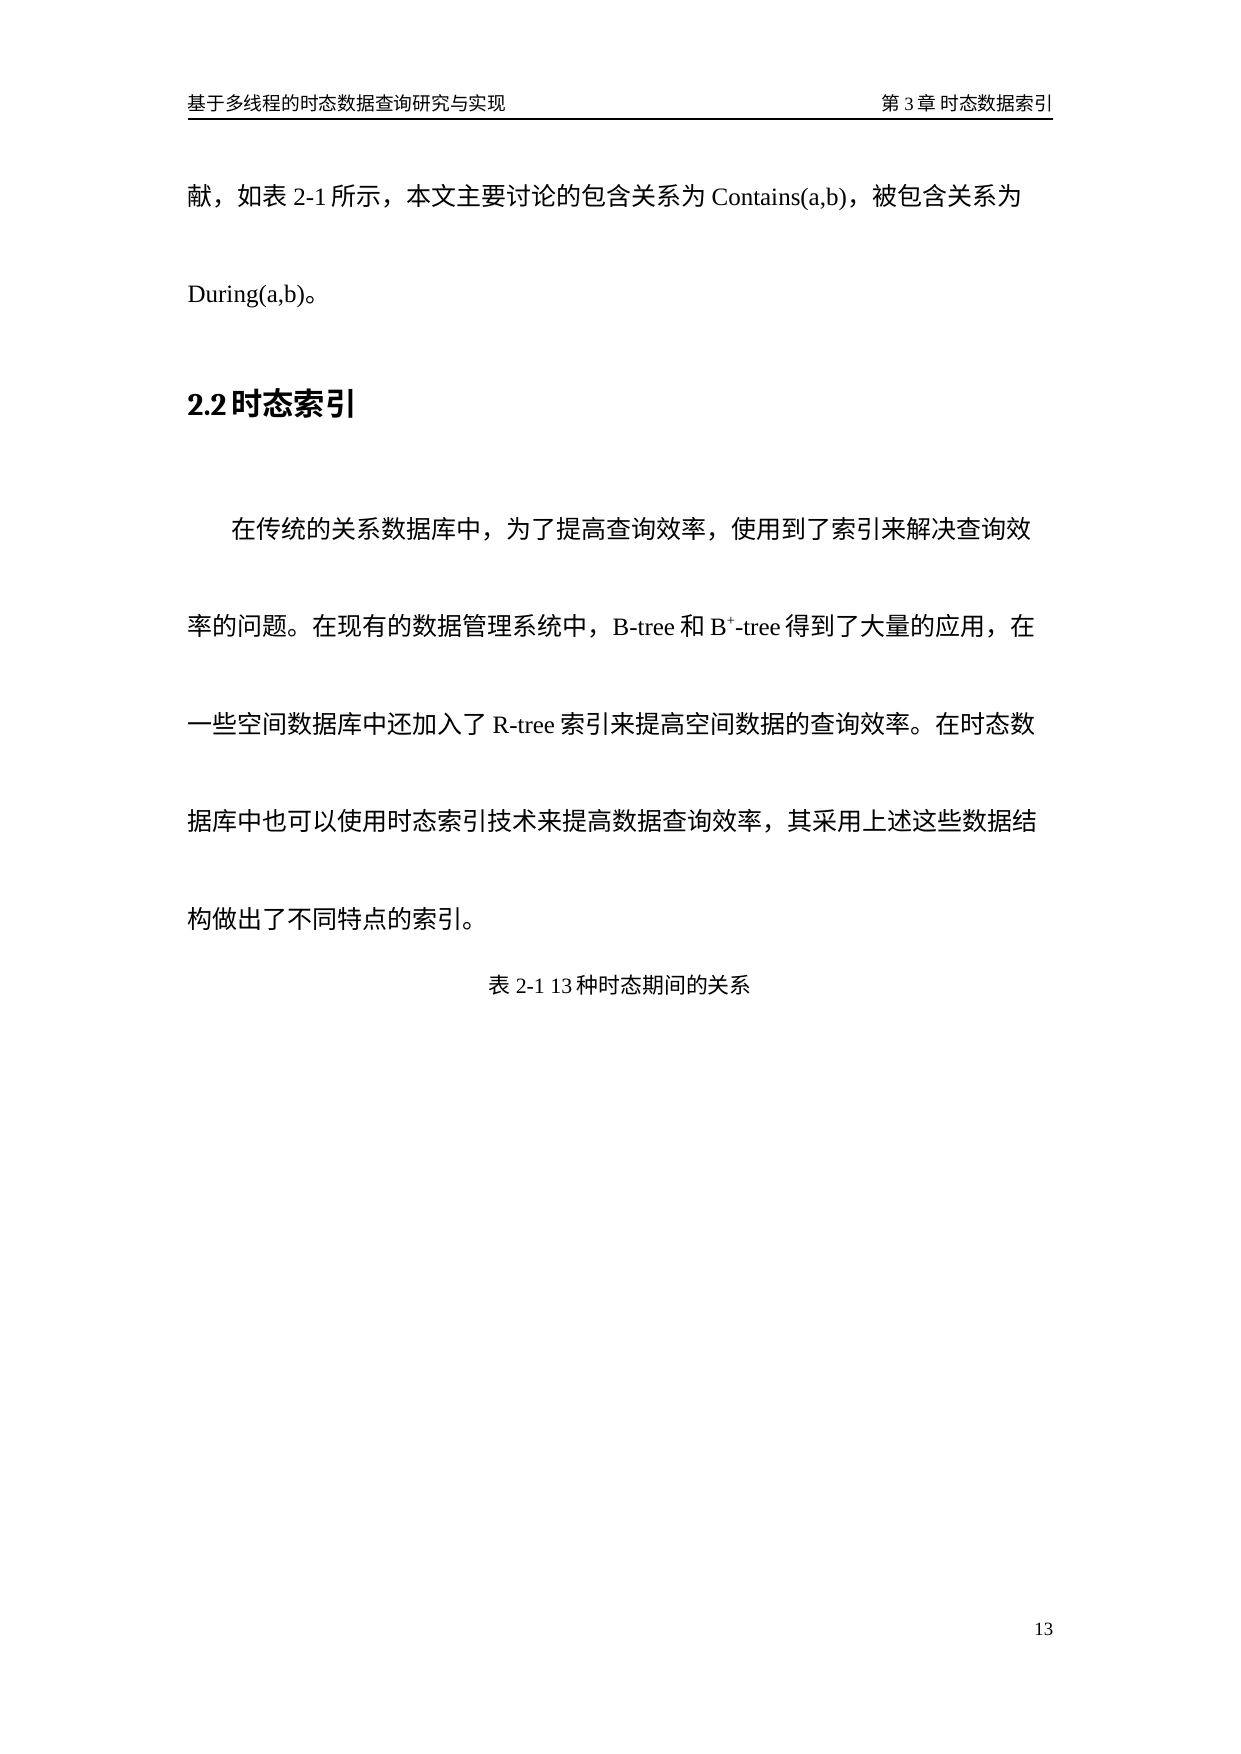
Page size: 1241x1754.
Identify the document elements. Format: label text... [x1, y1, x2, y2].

text 在传统的关系数据库中，为了提高查询效率，使用到了索引来解决查询效率的问题。在现有的数据管理系统中，B-tree和B+-tree得到了大量的应用，在一些空间数据库中还加入了R-tree索引来提高空间数据的查询效率。在时态数据库中也可以使用时态索引技术来提高数据查询效率，其采用上述这些数据结构做出了不同特点的索引。 [187, 495, 1053, 950]
subtitle 时态索引 [187, 370, 1053, 435]
text 表 2-1 13种时态期间的关系 [187, 968, 1053, 1000]
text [187, 162, 1053, 324]
